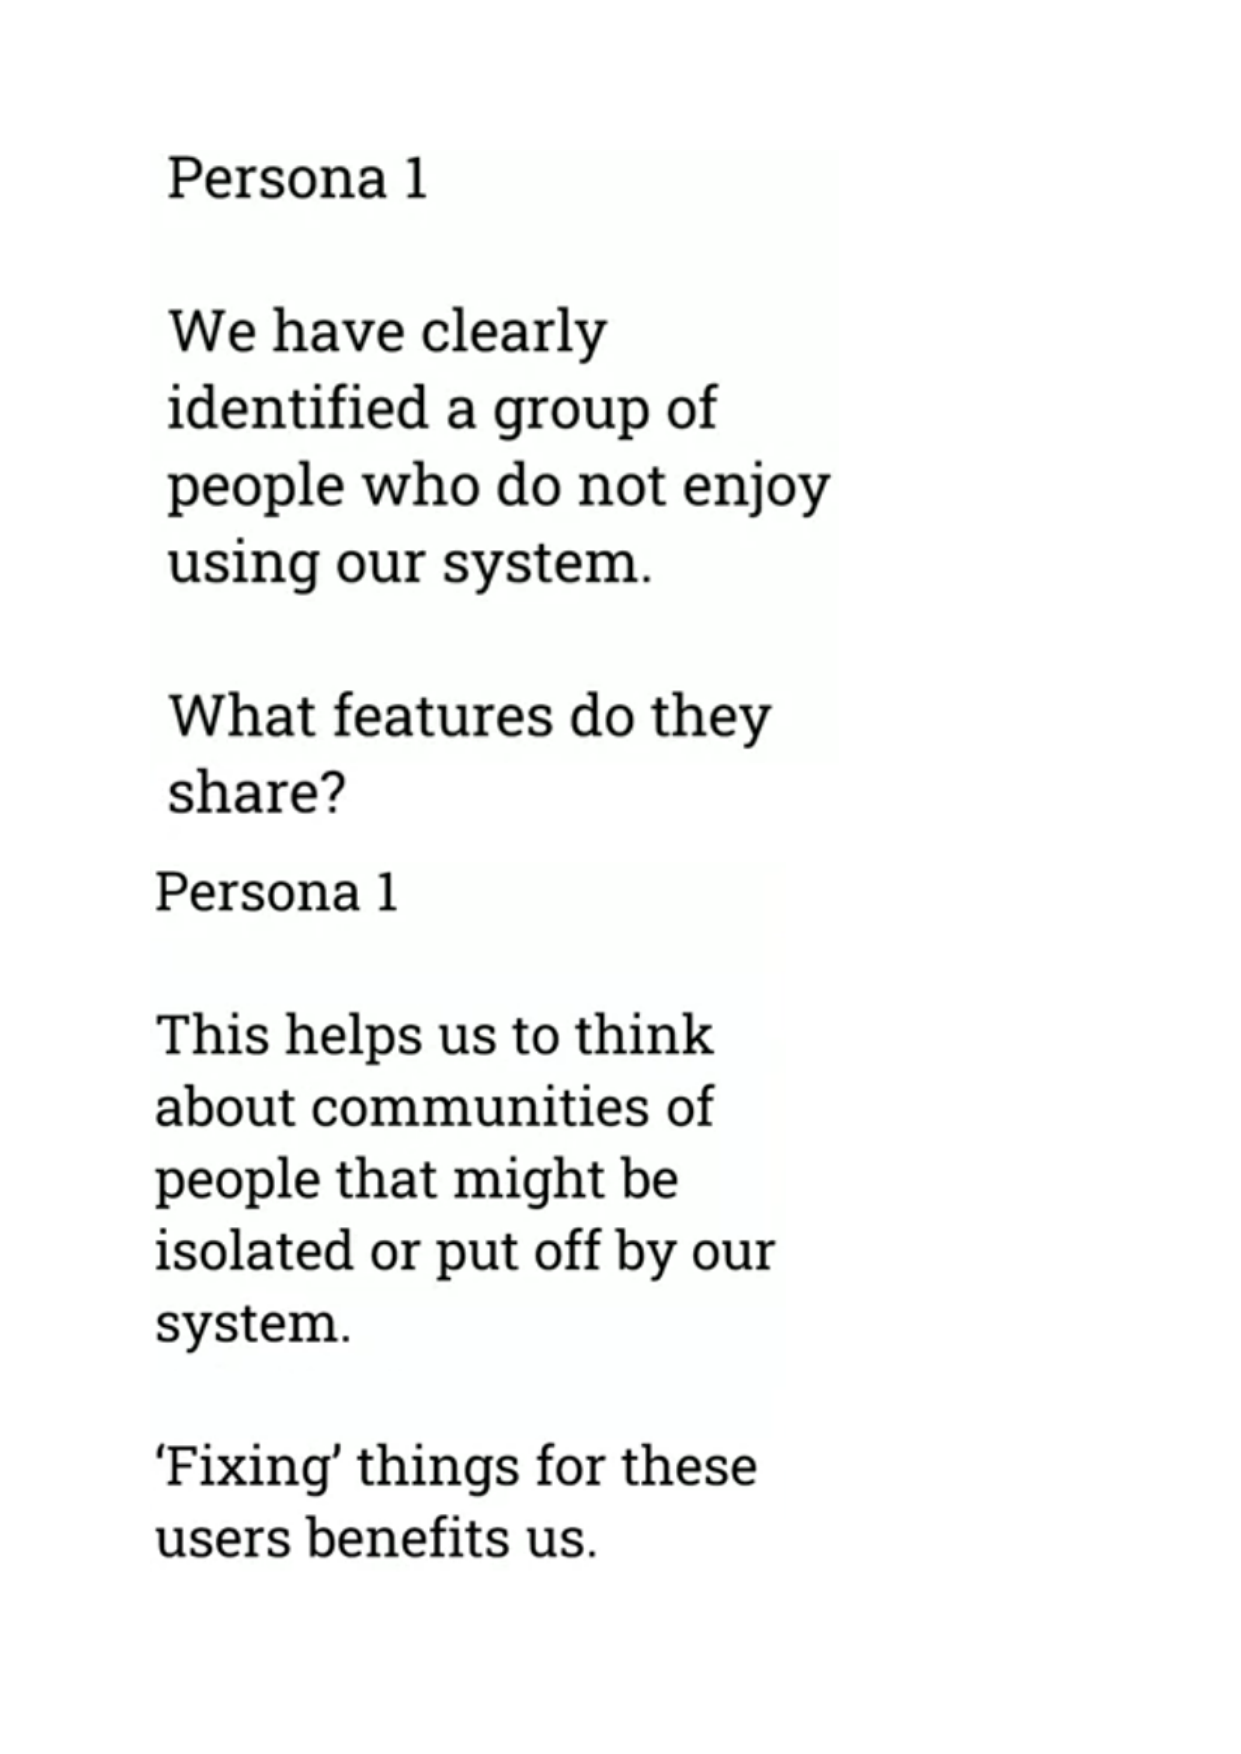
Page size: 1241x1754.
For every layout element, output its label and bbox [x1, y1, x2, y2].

picture [150, 150, 839, 844]
picture [150, 862, 786, 1572]
